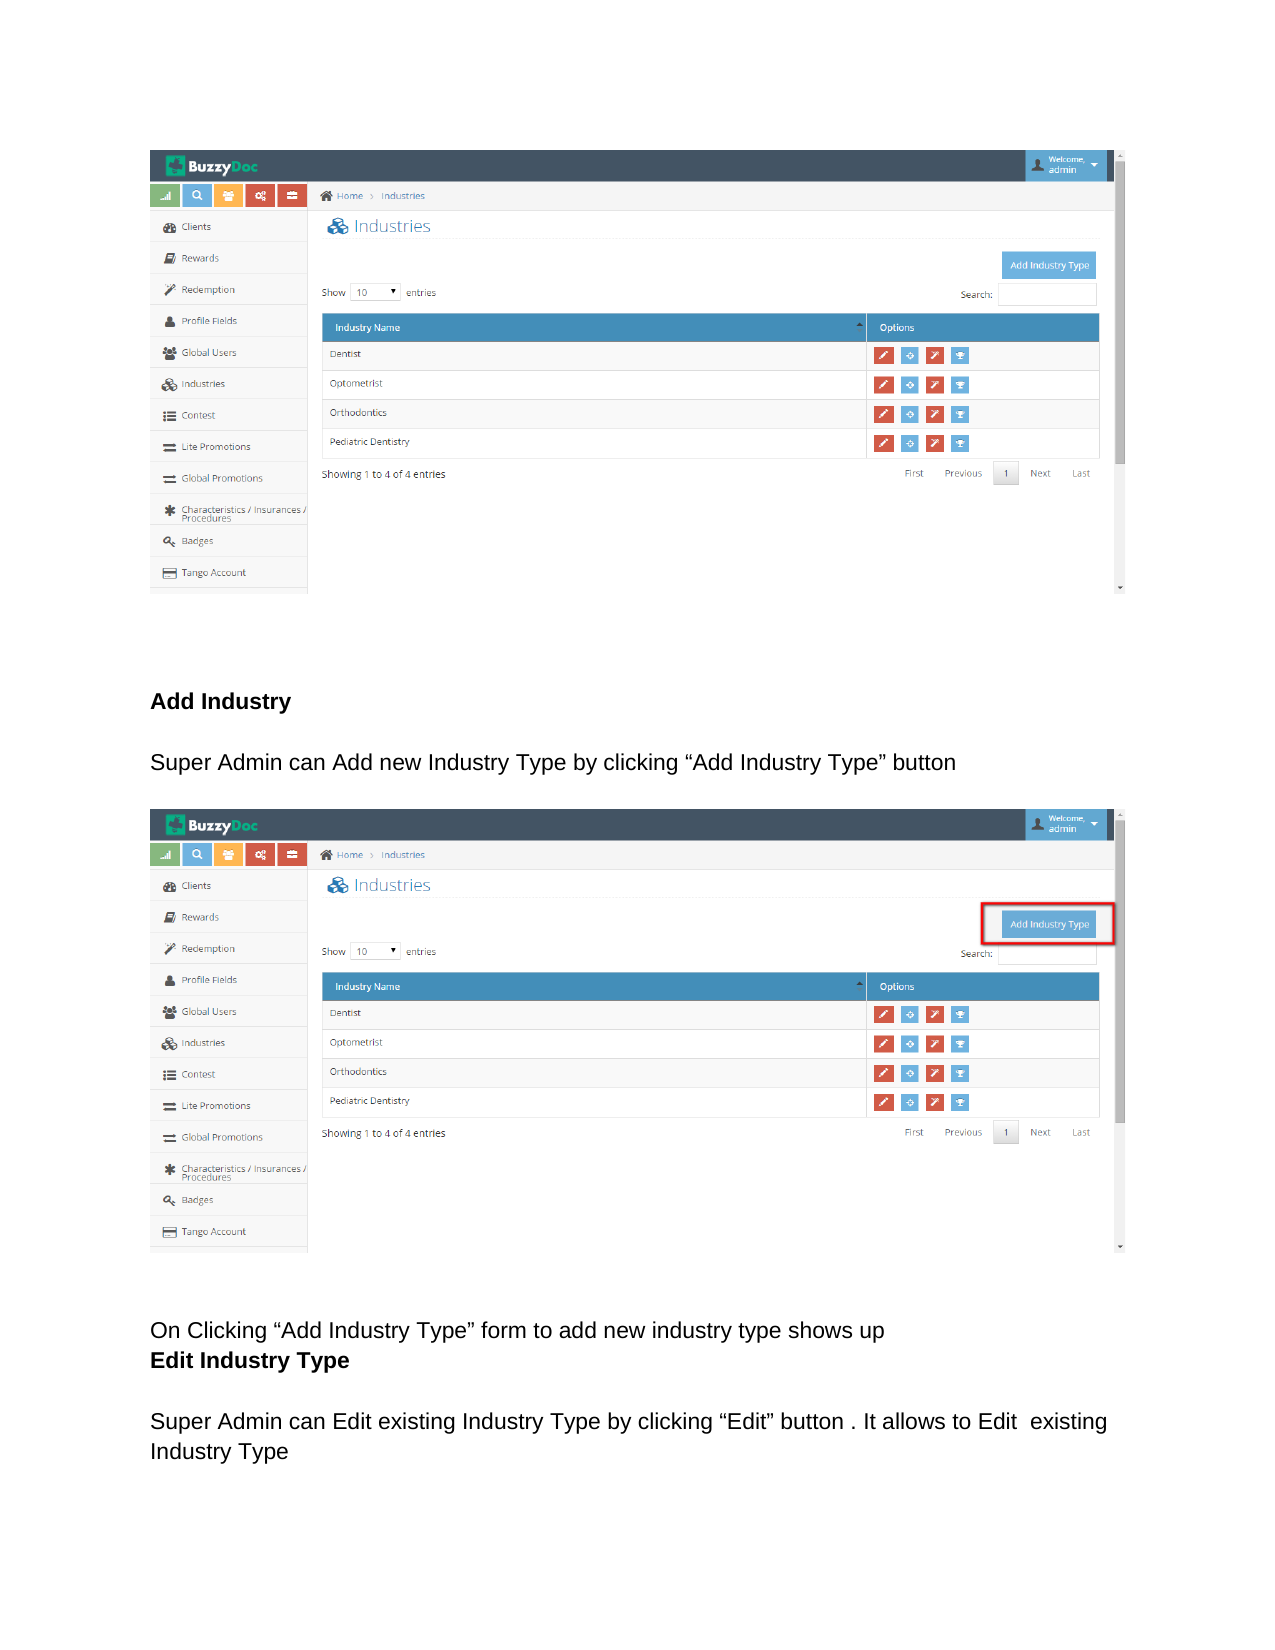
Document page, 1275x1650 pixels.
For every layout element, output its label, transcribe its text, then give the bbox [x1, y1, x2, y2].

picture [150, 809, 1125, 1253]
text Edit Industry Type [150, 1347, 1125, 1374]
text Super Admin can Edit existing Industry Type by clicking “Edit” button . It allows to Edit existing Industry Type [150, 1408, 1125, 1464]
text Add Industry [150, 688, 1125, 714]
picture [150, 150, 1125, 594]
text Super Admin can Add new Industry Type by clicking “Add Industry Type” button [150, 749, 1125, 775]
text On Clicking “Add Industry Type” form to add new industry type shows up [150, 1317, 1125, 1343]
